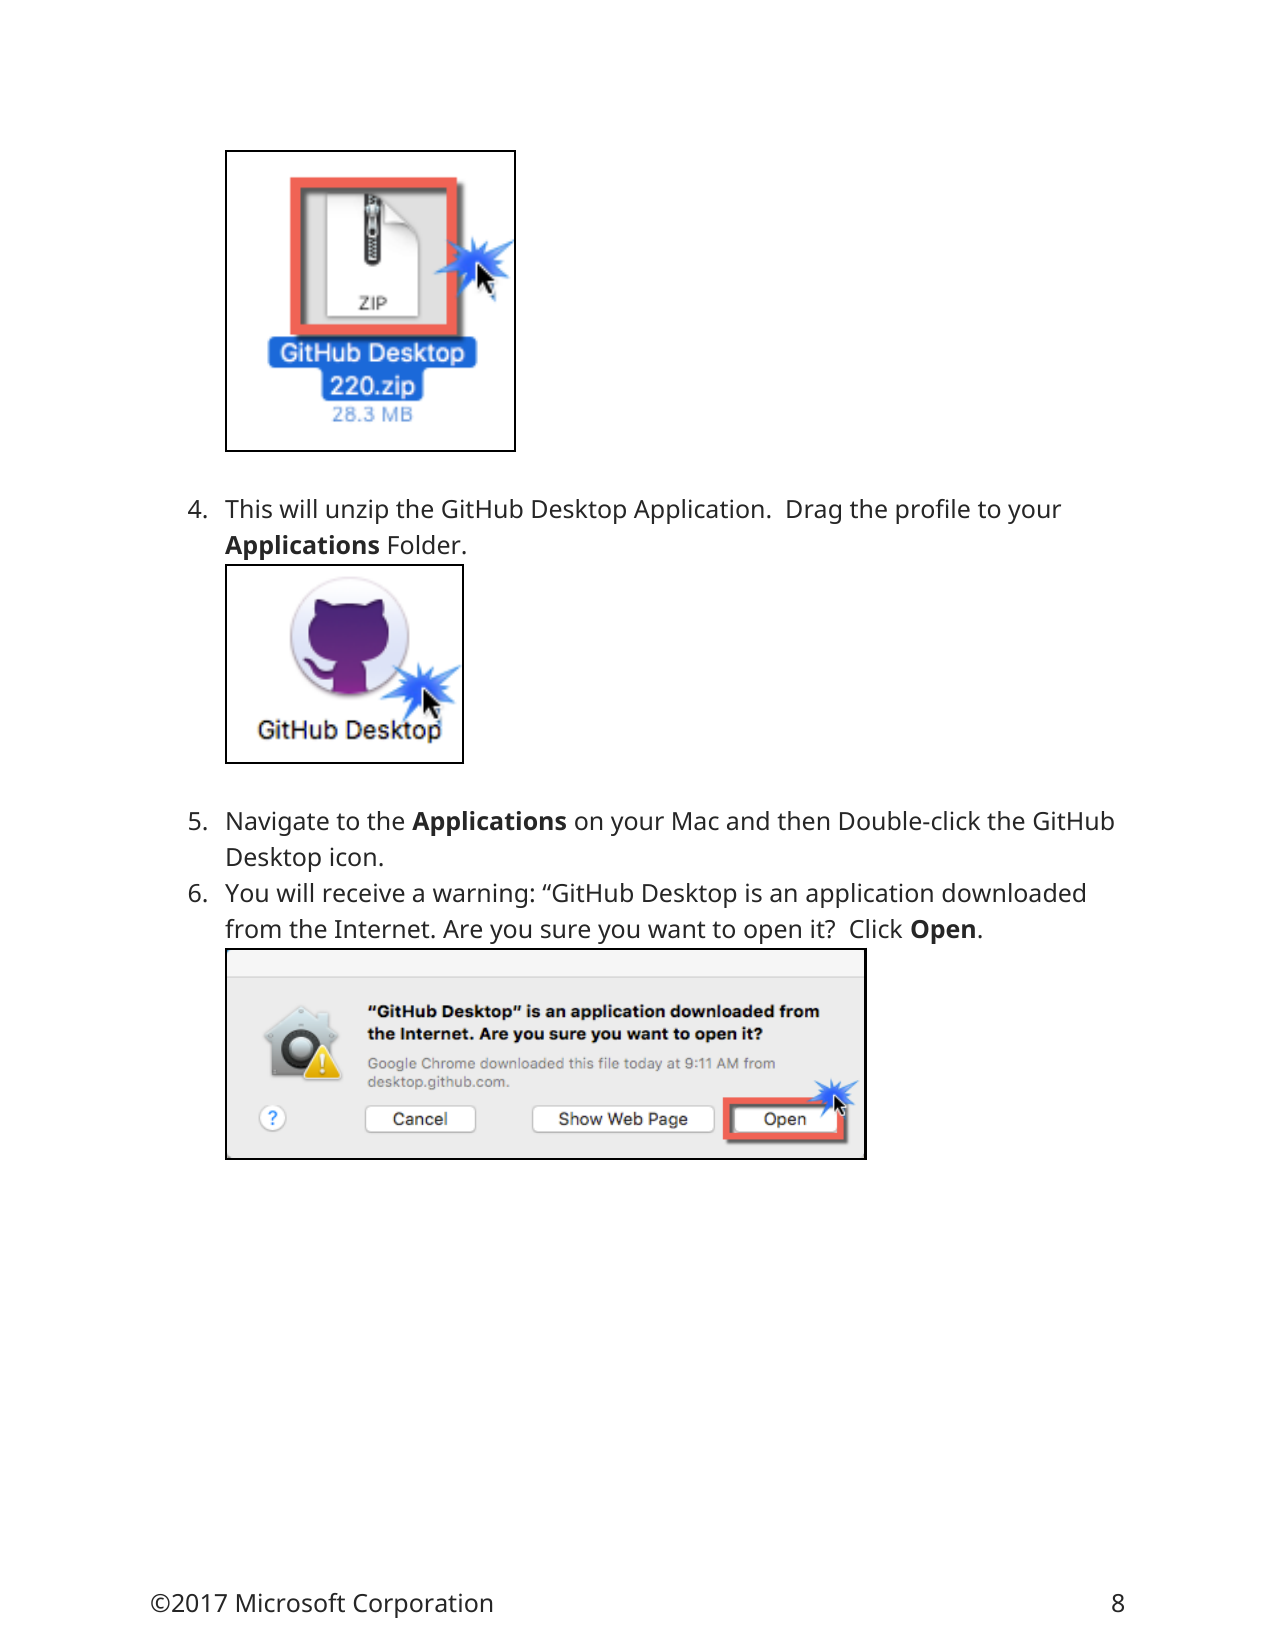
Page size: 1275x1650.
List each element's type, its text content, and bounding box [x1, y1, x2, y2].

list Navigate to the Applications on your Mac and then Double-click the GitHub Desktop icon. [187, 803, 1125, 873]
picture [227, 950, 864, 1158]
list This will unzip the GitHub Desktop Application. Drag the profile to your Applications Folder. [187, 492, 1125, 562]
list You will receive a warning: “GitHub Desktop is an application downloaded from the Internet. Are you sure you want to open it? Click Open. [187, 875, 1125, 945]
picture [227, 152, 514, 450]
picture [227, 566, 462, 762]
